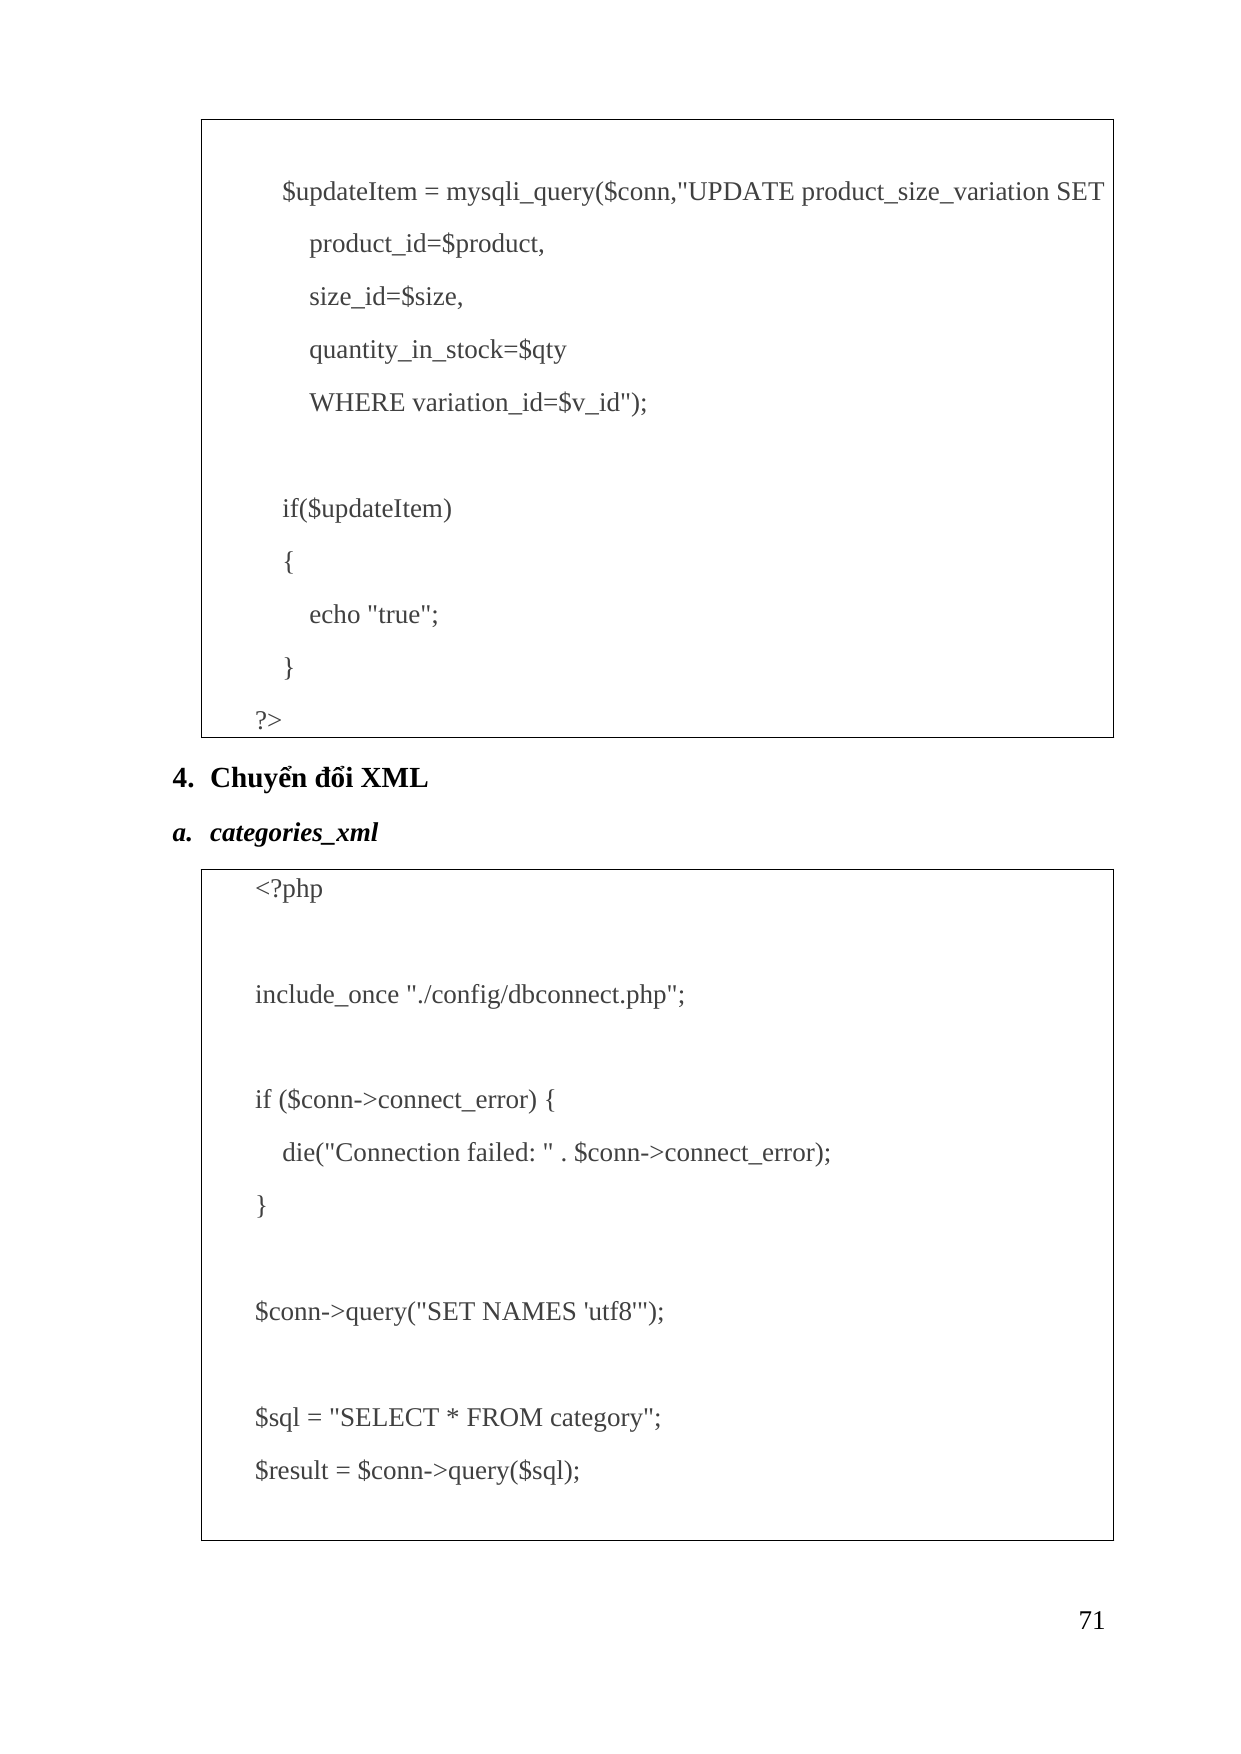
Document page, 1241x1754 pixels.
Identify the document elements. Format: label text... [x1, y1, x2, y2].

subtitle Chuyển đổi XML [172, 760, 1105, 793]
text if ($conn->connect_error) { [202, 1081, 1113, 1115]
text size_id=$size, [202, 277, 1113, 312]
text WHERE variation_id=$v_id"); [202, 383, 1113, 417]
text $sql = "SELECT * FROM category"; [202, 1398, 1113, 1432]
text $updateItem = mysqli_query($conn,"UPDATE product_size_variation SET [202, 172, 1113, 206]
text <?php [202, 870, 1113, 903]
text } [202, 1186, 1113, 1221]
text $result = $conn->query($sql); [202, 1451, 1113, 1485]
subtitle categories_xml [172, 816, 1105, 847]
text quantity_in_stock=$qty [202, 330, 1113, 364]
text echo "true"; [202, 595, 1113, 629]
text include_once "./config/dbconnect.php"; [202, 975, 1113, 1009]
text die("Connection failed: " . $conn->connect_error); [202, 1133, 1113, 1168]
text ?> [202, 701, 1113, 737]
text product_id=$product, [202, 224, 1113, 259]
text } [202, 648, 1113, 682]
text if($updateItem) [202, 489, 1113, 523]
text { [202, 542, 1113, 576]
text $conn->query("SET NAMES 'utf8'"); [202, 1292, 1113, 1326]
